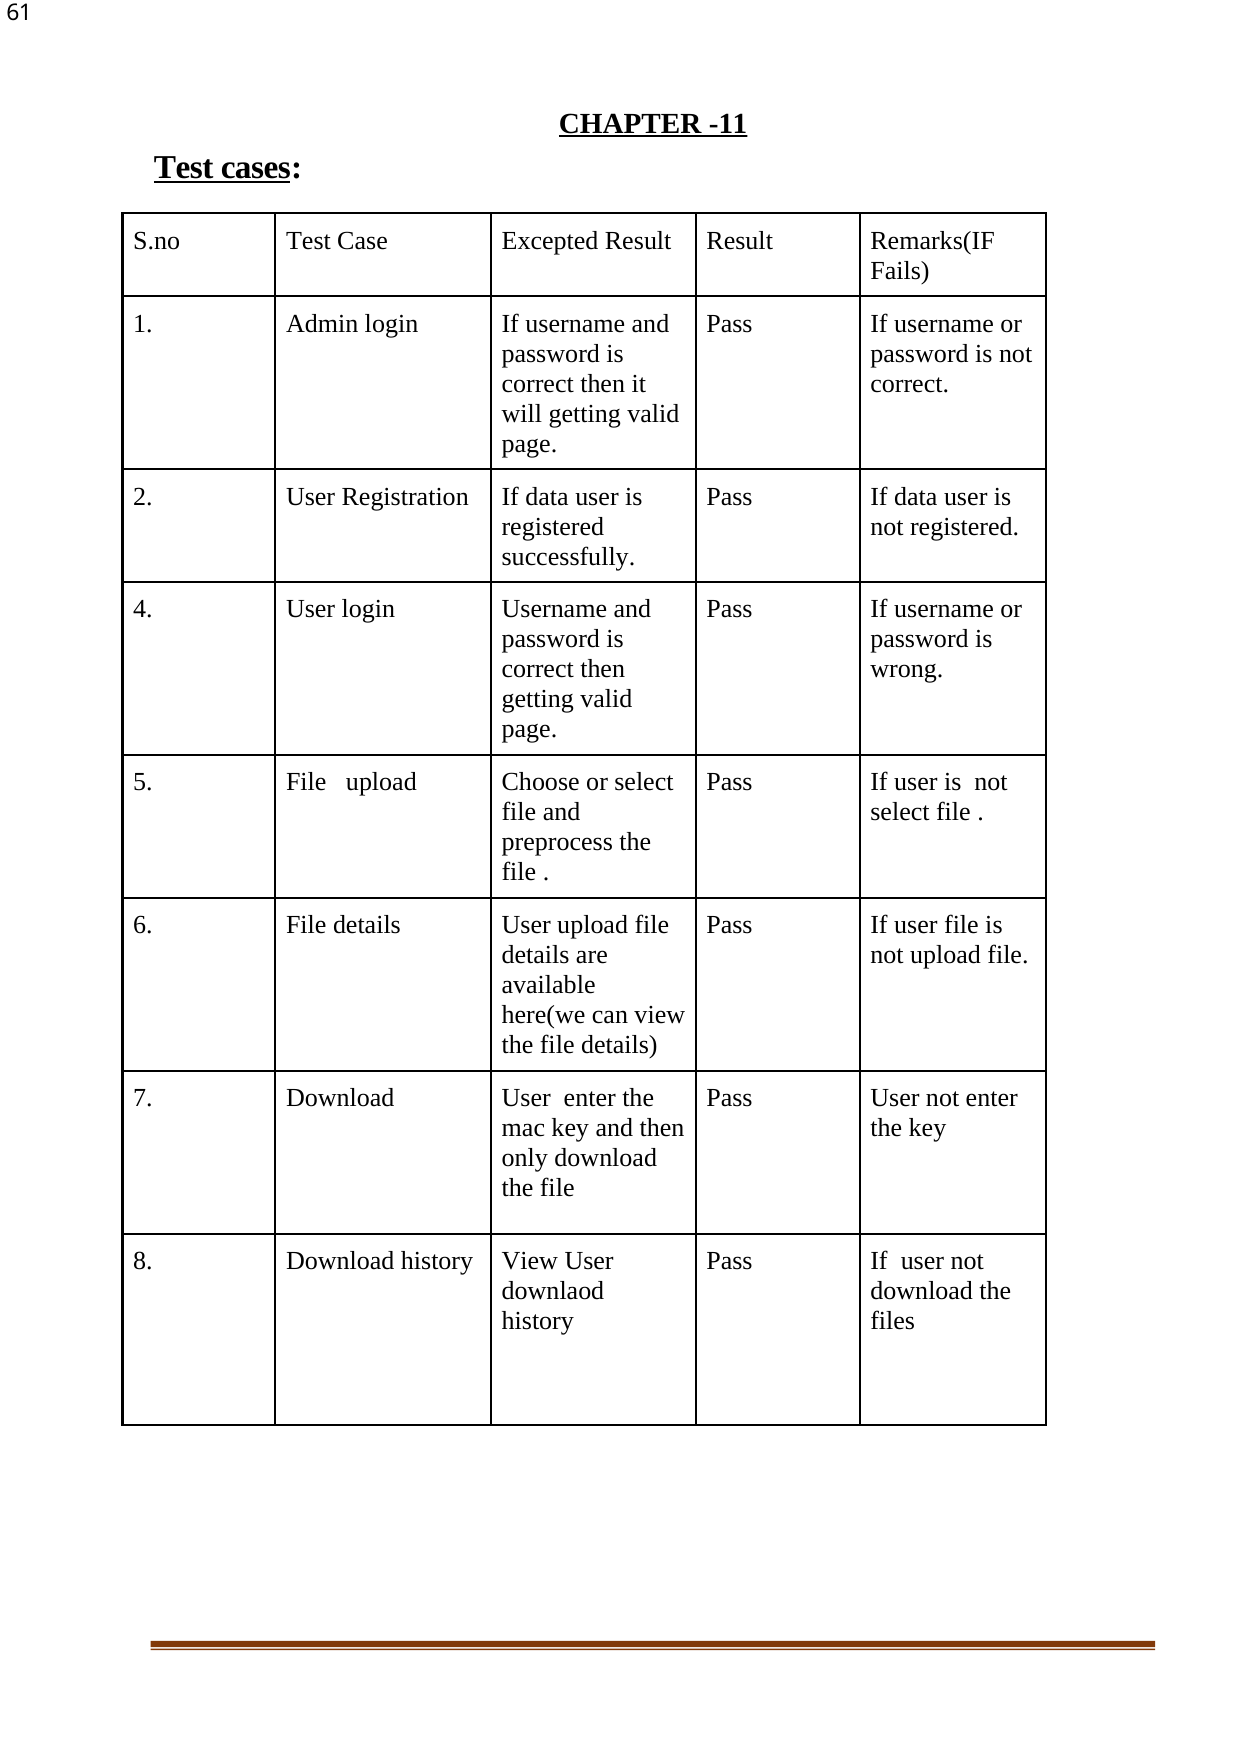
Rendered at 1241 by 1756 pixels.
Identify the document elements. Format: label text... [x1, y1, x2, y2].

table_cell If username or password is wrong. [861, 583, 1045, 754]
table_cell User login [276, 583, 490, 754]
table_cell If username or password is not correct. [861, 297, 1045, 468]
table_cell 7. [124, 1072, 274, 1233]
table_header Result [697, 214, 859, 295]
table_cell Pass [697, 1235, 859, 1424]
subtitle Test cases: [154, 147, 1069, 186]
table_cell View User downlaod history [492, 1235, 695, 1424]
table_cell 2. [124, 470, 274, 581]
table_cell Download history [276, 1235, 490, 1424]
table_cell If username and password is correct then it will getting valid page. [492, 297, 695, 468]
table_cell Choose or select file and preprocess the file . [492, 756, 695, 897]
table_cell 4. [124, 583, 274, 754]
table_cell If data user is registered successfully. [492, 470, 695, 581]
table_cell Pass [697, 470, 859, 581]
table_cell 5. [124, 756, 274, 897]
table_cell User not enter the key [861, 1072, 1045, 1233]
table_cell Pass [697, 297, 859, 468]
table_cell Username and password is correct then getting valid page. [492, 583, 695, 754]
table_cell Pass [697, 756, 859, 897]
table_cell User enter the mac key and then only download the file [492, 1072, 695, 1233]
table_cell If user file is not upload file. [861, 899, 1045, 1070]
table_header Test Case [276, 214, 490, 295]
table_cell If user is not select file . [861, 756, 1045, 897]
table_cell 6. [124, 899, 274, 1070]
table_cell If user not download the files [861, 1235, 1045, 1424]
table_cell Admin login [276, 297, 490, 468]
table_cell 1. [124, 297, 274, 468]
table_cell If data user is not registered. [861, 470, 1045, 581]
table_cell File details [276, 899, 490, 1070]
table_cell User upload file details are available here(we can view the file details) [492, 899, 695, 1070]
table_cell File upload [276, 756, 490, 897]
table_cell Pass [697, 583, 859, 754]
table_cell 8. [124, 1235, 274, 1424]
table_cell Download [276, 1072, 490, 1233]
table_header Remarks(IF Fails) [861, 214, 1045, 295]
table_cell Pass [697, 899, 859, 1070]
table_header Excepted Result [492, 214, 695, 295]
table_cell Pass [697, 1072, 859, 1233]
subtitle CHAPTER -11 [237, 106, 1069, 139]
table_cell User Registration [276, 470, 490, 581]
table_header S.no [124, 214, 274, 295]
